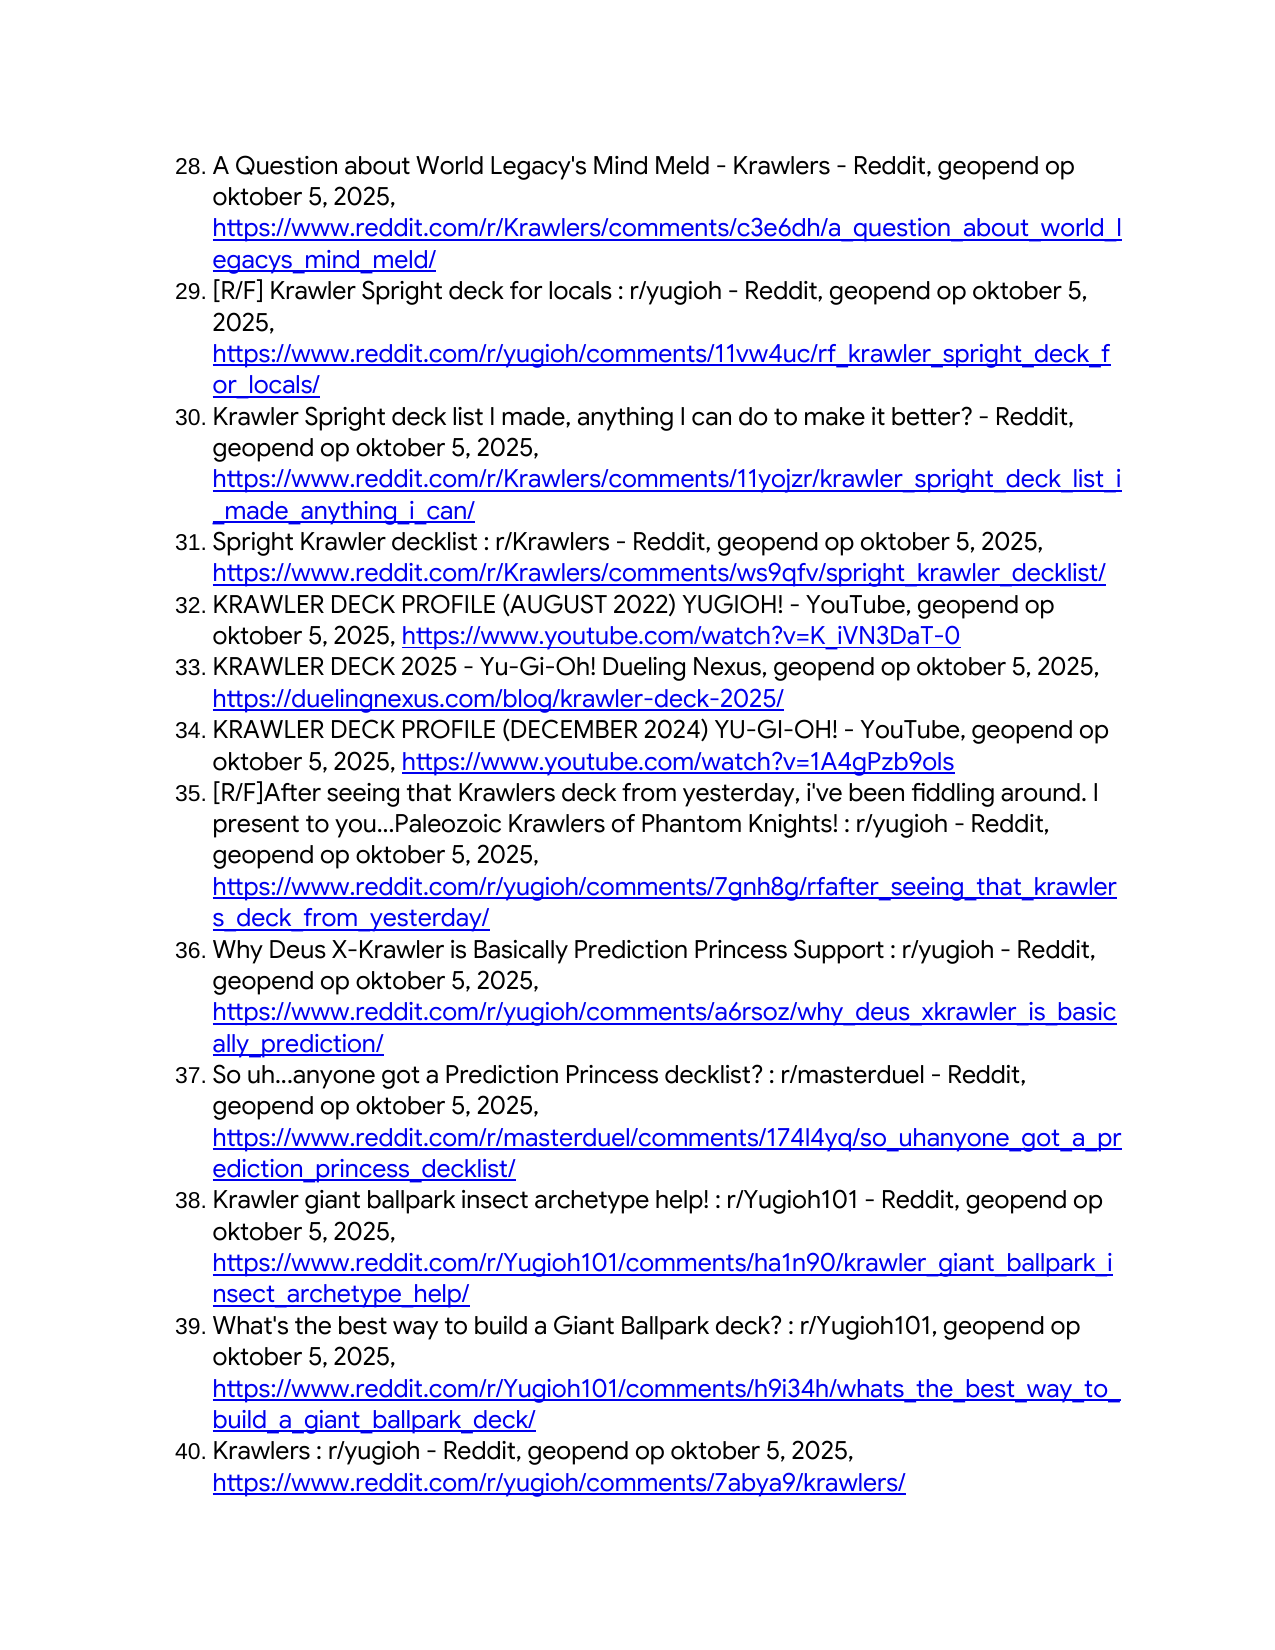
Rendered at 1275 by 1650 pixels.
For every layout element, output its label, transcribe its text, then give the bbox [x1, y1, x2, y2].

list Why Deus X-Krawler is Basically Prediction Princess Support : r/yugioh - Reddit, geopend op oktober 5, 2025, https://www.reddit.com/r/yugioh/comments/a6rsoz/why_deus_xkrawler_is_basically_prediction/ [175, 934, 1125, 1059]
list [R/F]After seeing that Krawlers deck from yesterday, i've been fiddling around. I present to you...Paleozoic Krawlers of Phantom Knights! : r/yugioh - Reddit, geopend op oktober 5, 2025, https://www.reddit.com/r/yugioh/comments/7gnh8g/rfafter_seeing_that_krawlers_deck_from_yesterday/ [175, 777, 1125, 934]
list [R/F] Krawler Spright deck for locals : r/yugioh - Reddit, geopend op oktober 5, 2025, https://www.reddit.com/r/yugioh/comments/11vw4uc/rf_krawler_spright_deck_for_locals/ [175, 275, 1125, 401]
list Krawler Spright deck list I made, anything I can do to make it better? - Reddit, geopend op oktober 5, 2025, https://www.reddit.com/r/Krawlers/comments/11yojzr/krawler_spright_deck_list_i_made_anything_i_can/ [175, 401, 1125, 526]
list KRAWLER DECK PROFILE (AUGUST 2022) YUGIOH! - YouTube, geopend op oktober 5, 2025, https://www.youtube.com/watch?v=K_iVN3DaT-0 [175, 589, 1125, 652]
list A Question about World Legacy's Mind Meld - Krawlers - Reddit, geopend op oktober 5, 2025, https://www.reddit.com/r/Krawlers/comments/c3e6dh/a_question_about_world_legacys_mind_meld/ [175, 150, 1125, 275]
list KRAWLER DECK PROFILE (DECEMBER 2024) YU-GI-OH! - YouTube, geopend op oktober 5, 2025, https://www.youtube.com/watch?v=1A4gPzb9ols [175, 714, 1125, 777]
list Krawler giant ballpark insect archetype help! : r/Yugioh101 - Reddit, geopend op oktober 5, 2025, https://www.reddit.com/r/Yugioh101/comments/ha1n90/krawler_giant_ballpark_insect_archetype_help/ [175, 1185, 1125, 1310]
list Spright Krawler decklist : r/Krawlers - Reddit, geopend op oktober 5, 2025, https://www.reddit.com/r/Krawlers/comments/ws9qfv/spright_krawler_decklist/ [175, 526, 1125, 589]
list What's the best way to build a Giant Ballpark deck? : r/Yugioh101, geopend op oktober 5, 2025, https://www.reddit.com/r/Yugioh101/comments/h9i34h/whats_the_best_way_to_build_a_giant_ballpark_deck/ [175, 1310, 1125, 1436]
list Krawlers : r/yugioh - Reddit, geopend op oktober 5, 2025, https://www.reddit.com/r/yugioh/comments/7abya9/krawlers/ [175, 1436, 1125, 1498]
list KRAWLER DECK 2025 - Yu-Gi-Oh! Dueling Nexus, geopend op oktober 5, 2025, https://duelingnexus.com/blog/krawler-deck-2025/ [175, 652, 1125, 714]
list So uh...anyone got a Prediction Princess decklist? : r/masterduel - Reddit, geopend op oktober 5, 2025, https://www.reddit.com/r/masterduel/comments/174l4yq/so_uhanyone_got_a_prediction_princess_decklist/ [175, 1059, 1125, 1185]
